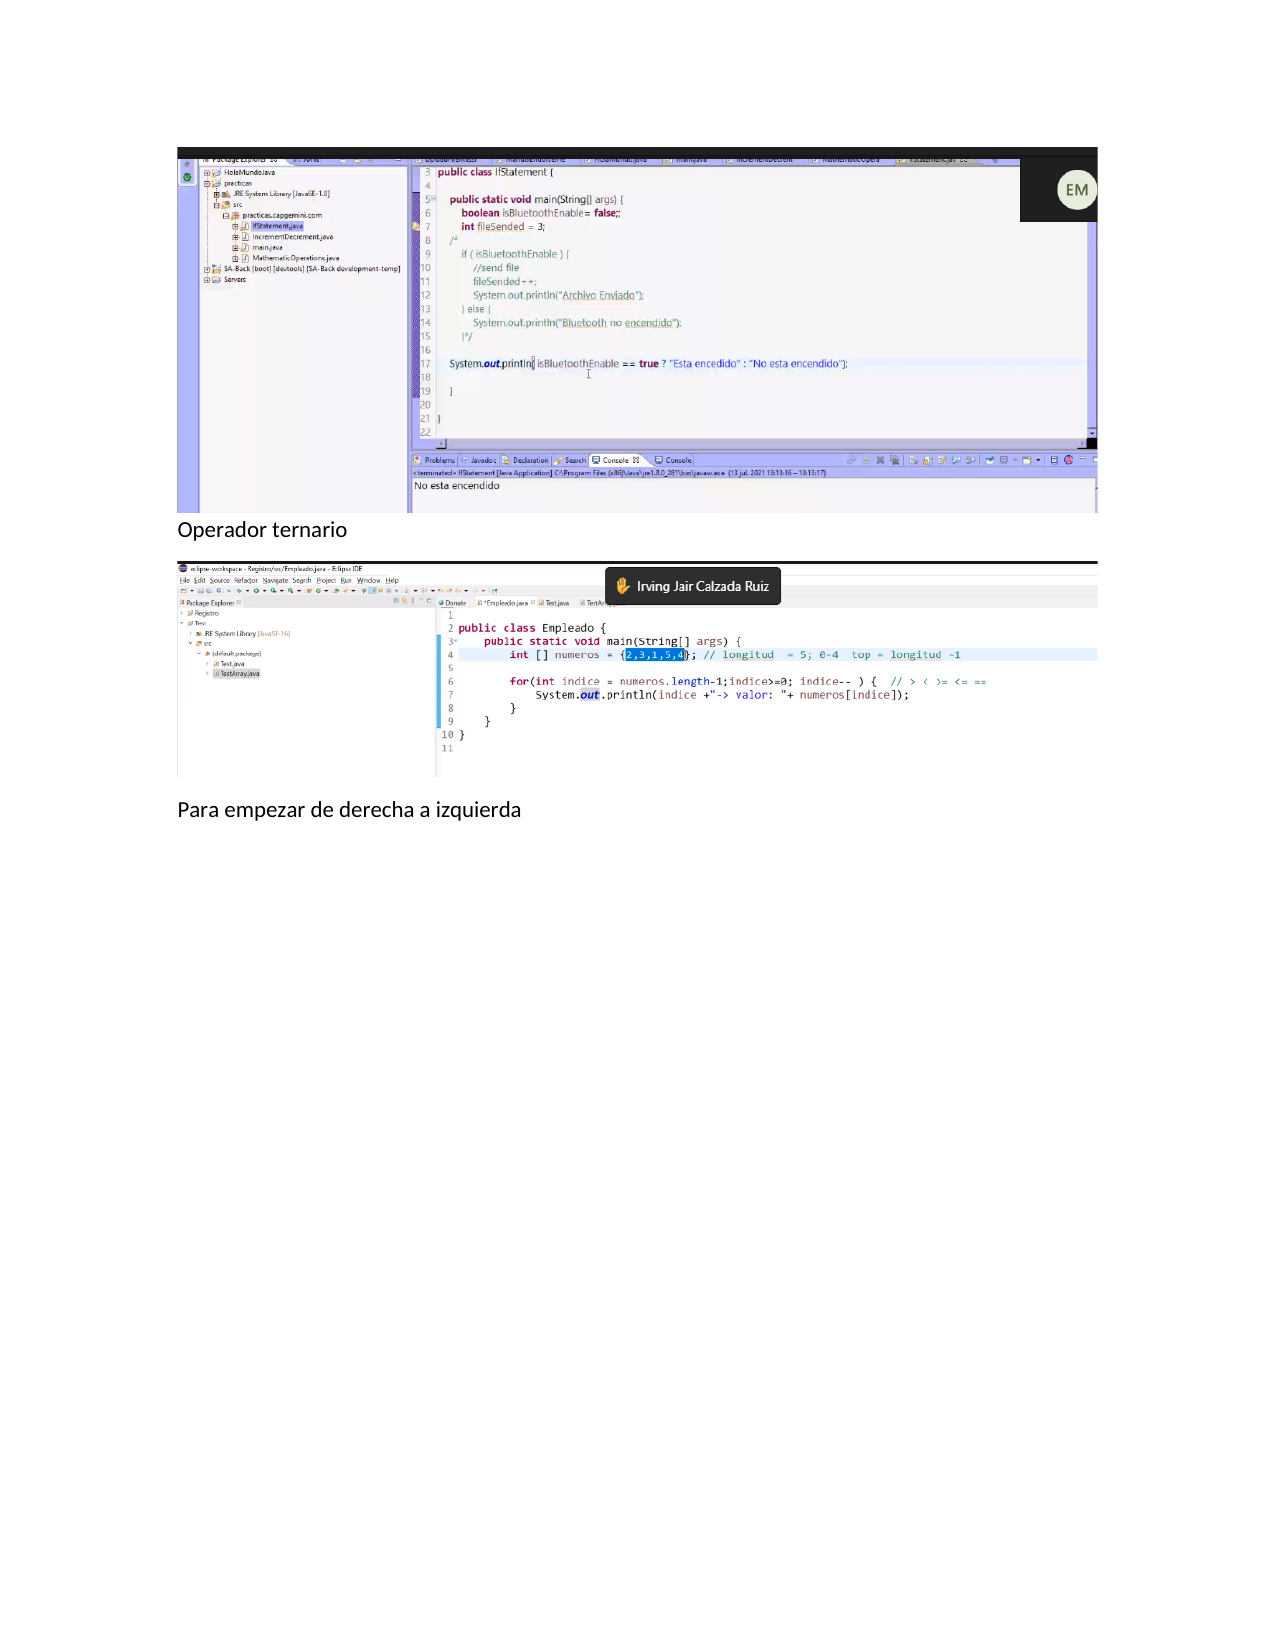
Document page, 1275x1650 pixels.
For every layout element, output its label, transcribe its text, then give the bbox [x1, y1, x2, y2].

picture [177, 561, 1098, 777]
text Operador ternario [177, 513, 1098, 543]
text Para empezar de derecha a izquierda [177, 796, 1098, 823]
picture [177, 147, 1098, 513]
